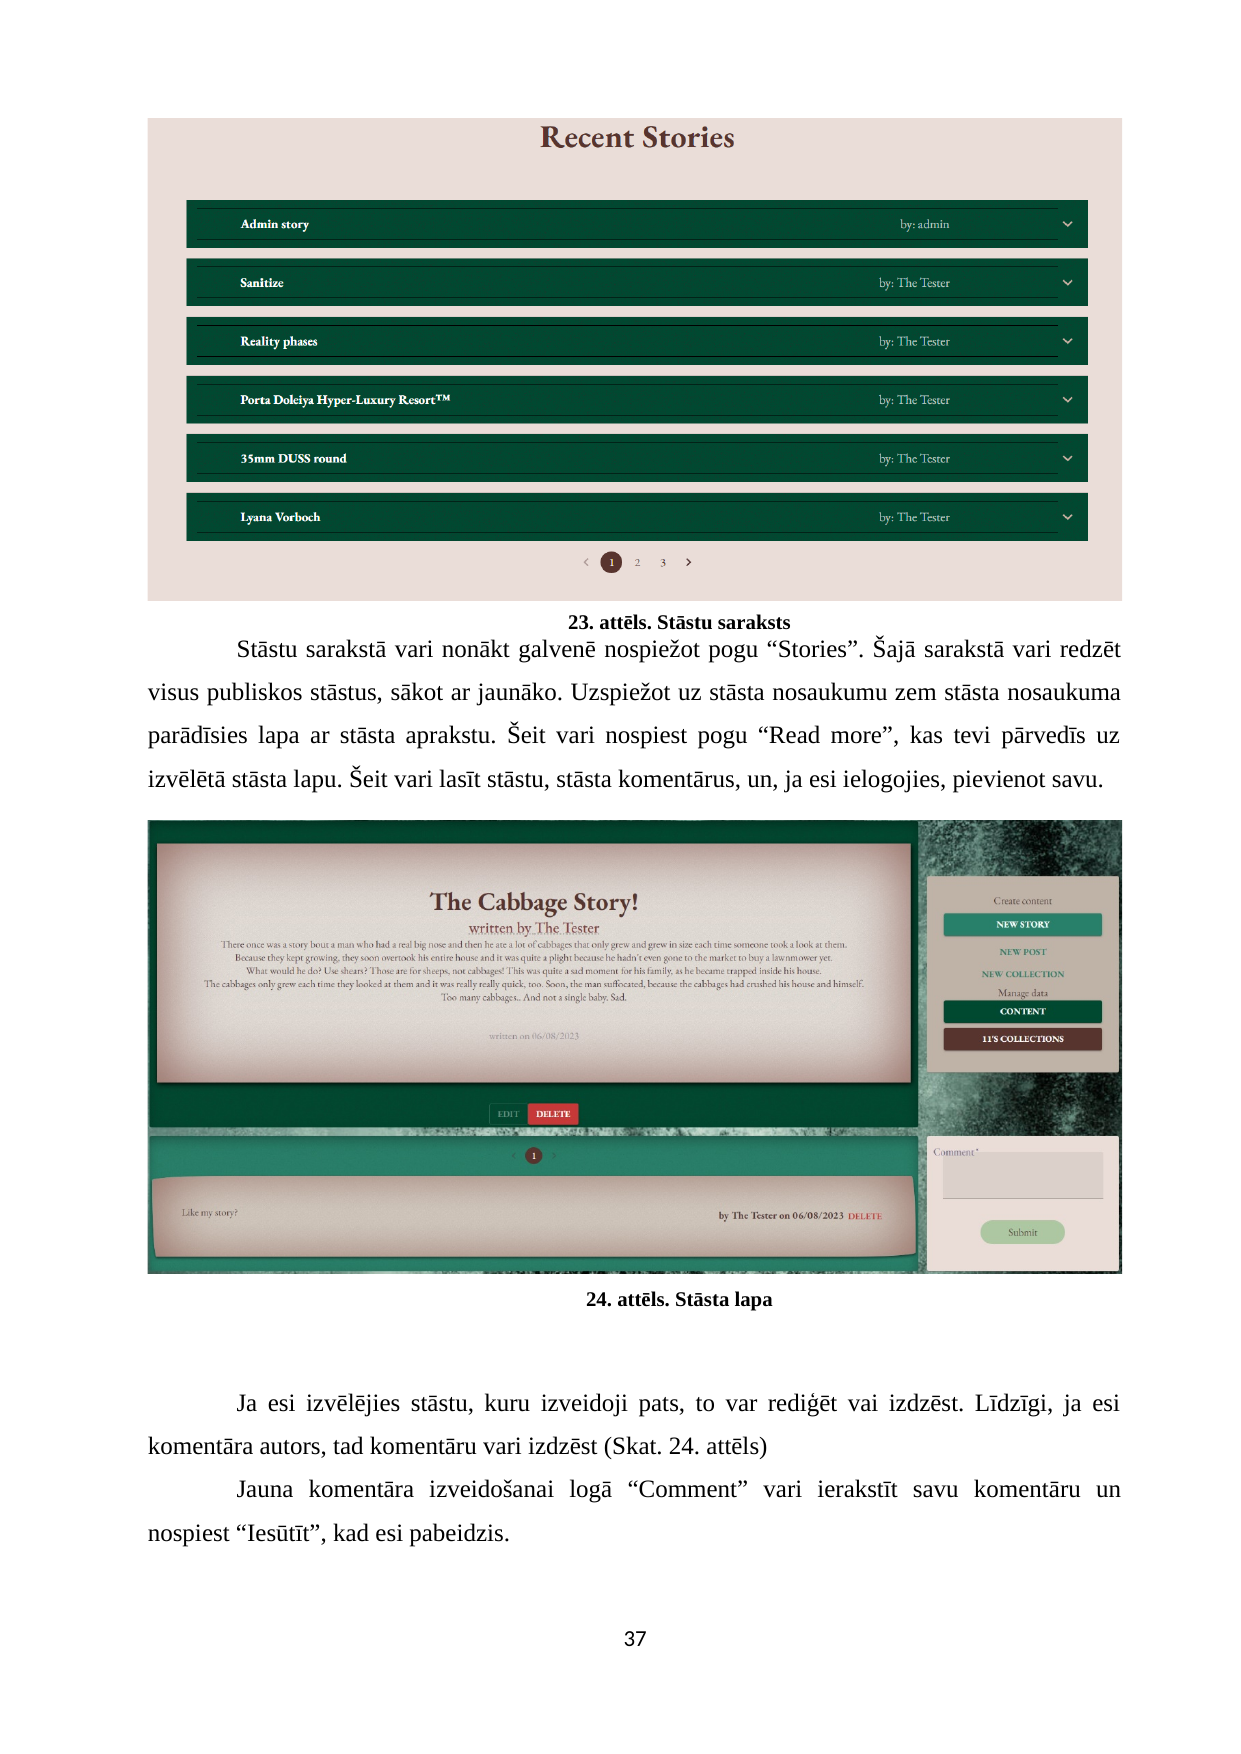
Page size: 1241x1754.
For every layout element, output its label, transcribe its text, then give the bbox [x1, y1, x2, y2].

picture [147, 118, 1123, 601]
text Jauna komentāra izveidošanai logā “Comment” vari ierakstīt savu komentāru un nospiest “Iesūtīt”, kad esi pabeidzis. [148, 1474, 1122, 1546]
picture [147, 820, 1123, 1274]
text Ja esi izvēlējies stāstu, kuru izveidoji pats, to var rediģēt vai izdzēst. Līdzīgi, ja esi komentāra autors, tad komentāru vari izdzēst (Skat. 24. attēls) [148, 1388, 1122, 1460]
text Stāstu sarakstā vari nonākt galvenē nospiežot pogu “Stories”. Šajā sarakstā vari redzēt visus publiskos stāstus, sākot ar jaunāko. Uzspiežot uz stāsta nosaukumu zem stāsta nosaukuma parādīsies lapa ar stāsta aprakstu. Šeit vari nospiest pogu “Read more”, kas tevi pārvedīs uz izvēlētā stāsta lapu. Šeit vari lasīt stāstu, stāsta komentārus, un, ja esi ielogojies, pievienot savu. [148, 635, 1122, 792]
